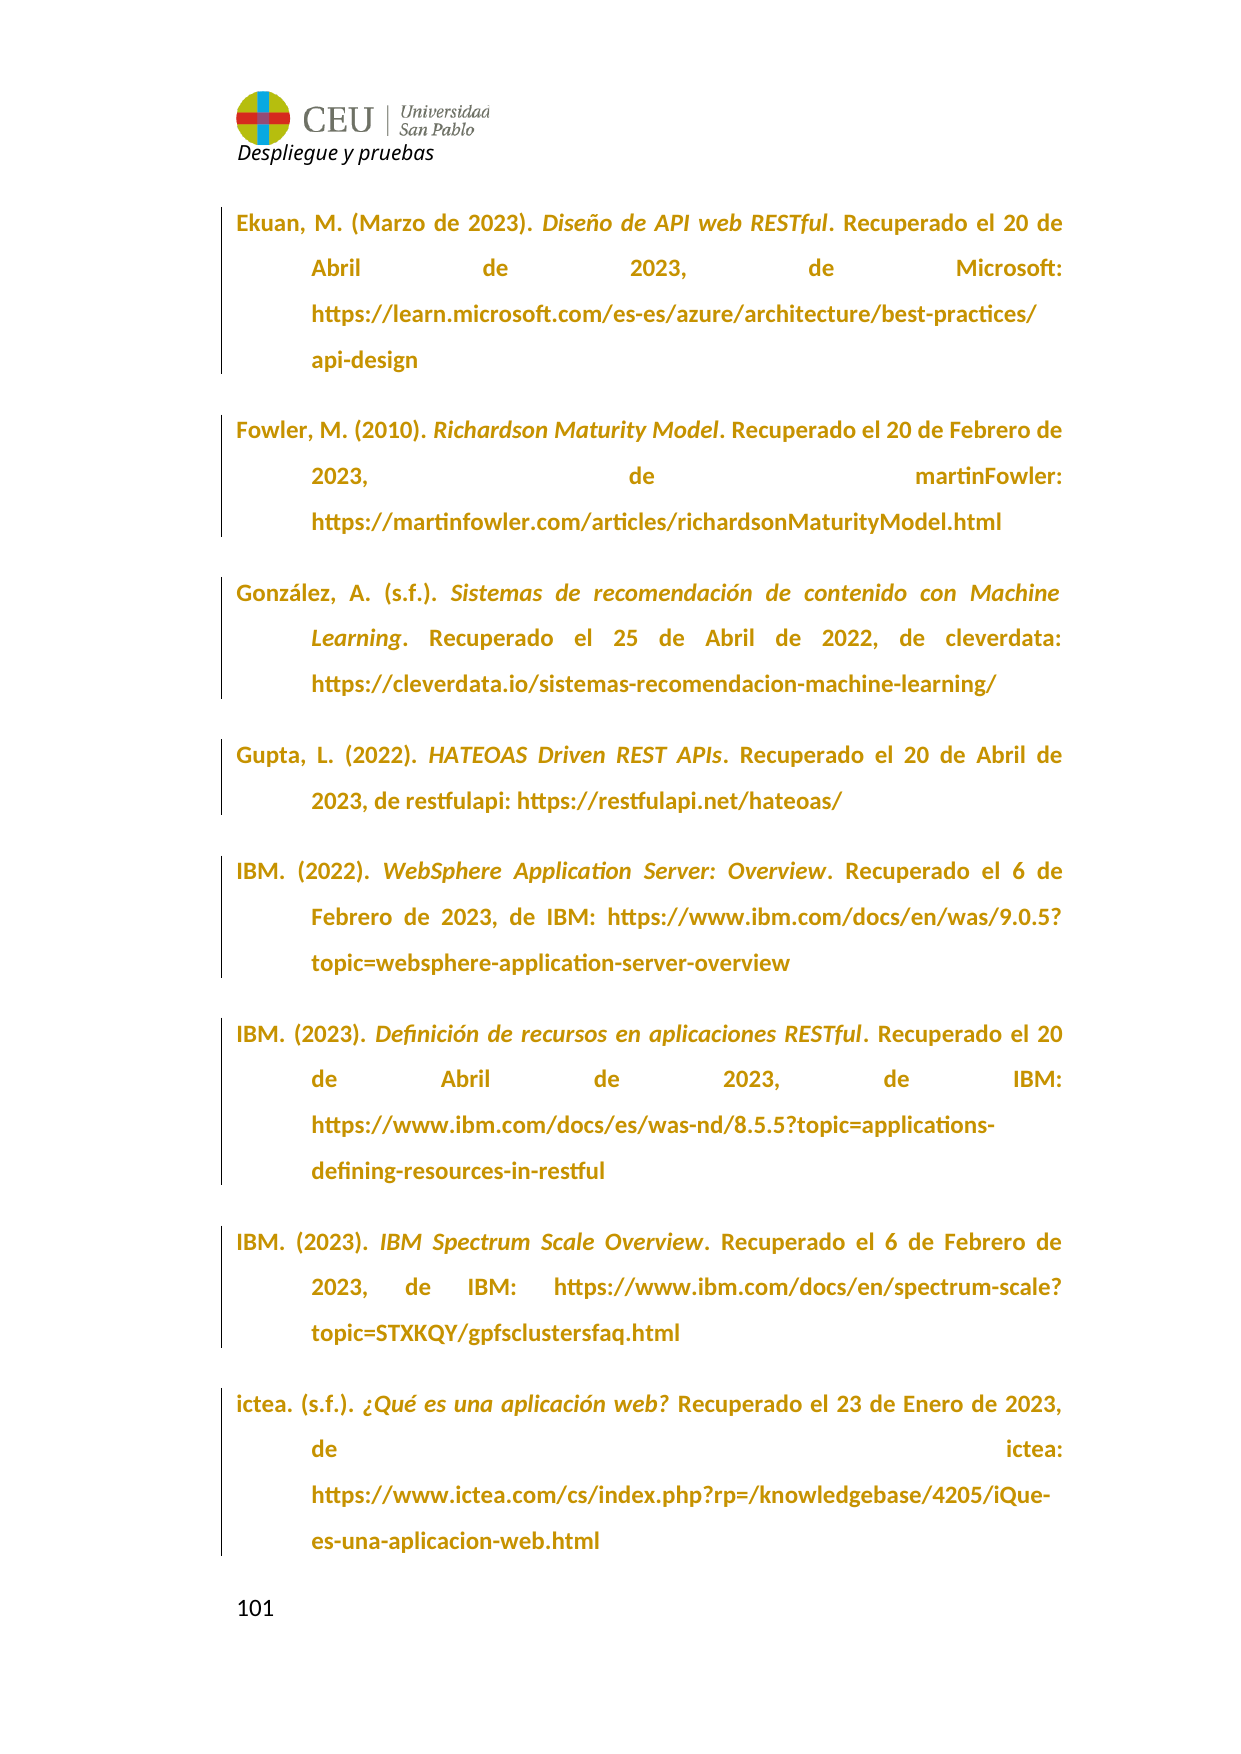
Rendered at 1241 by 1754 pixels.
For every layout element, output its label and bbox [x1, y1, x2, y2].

picture [235, 89, 490, 146]
